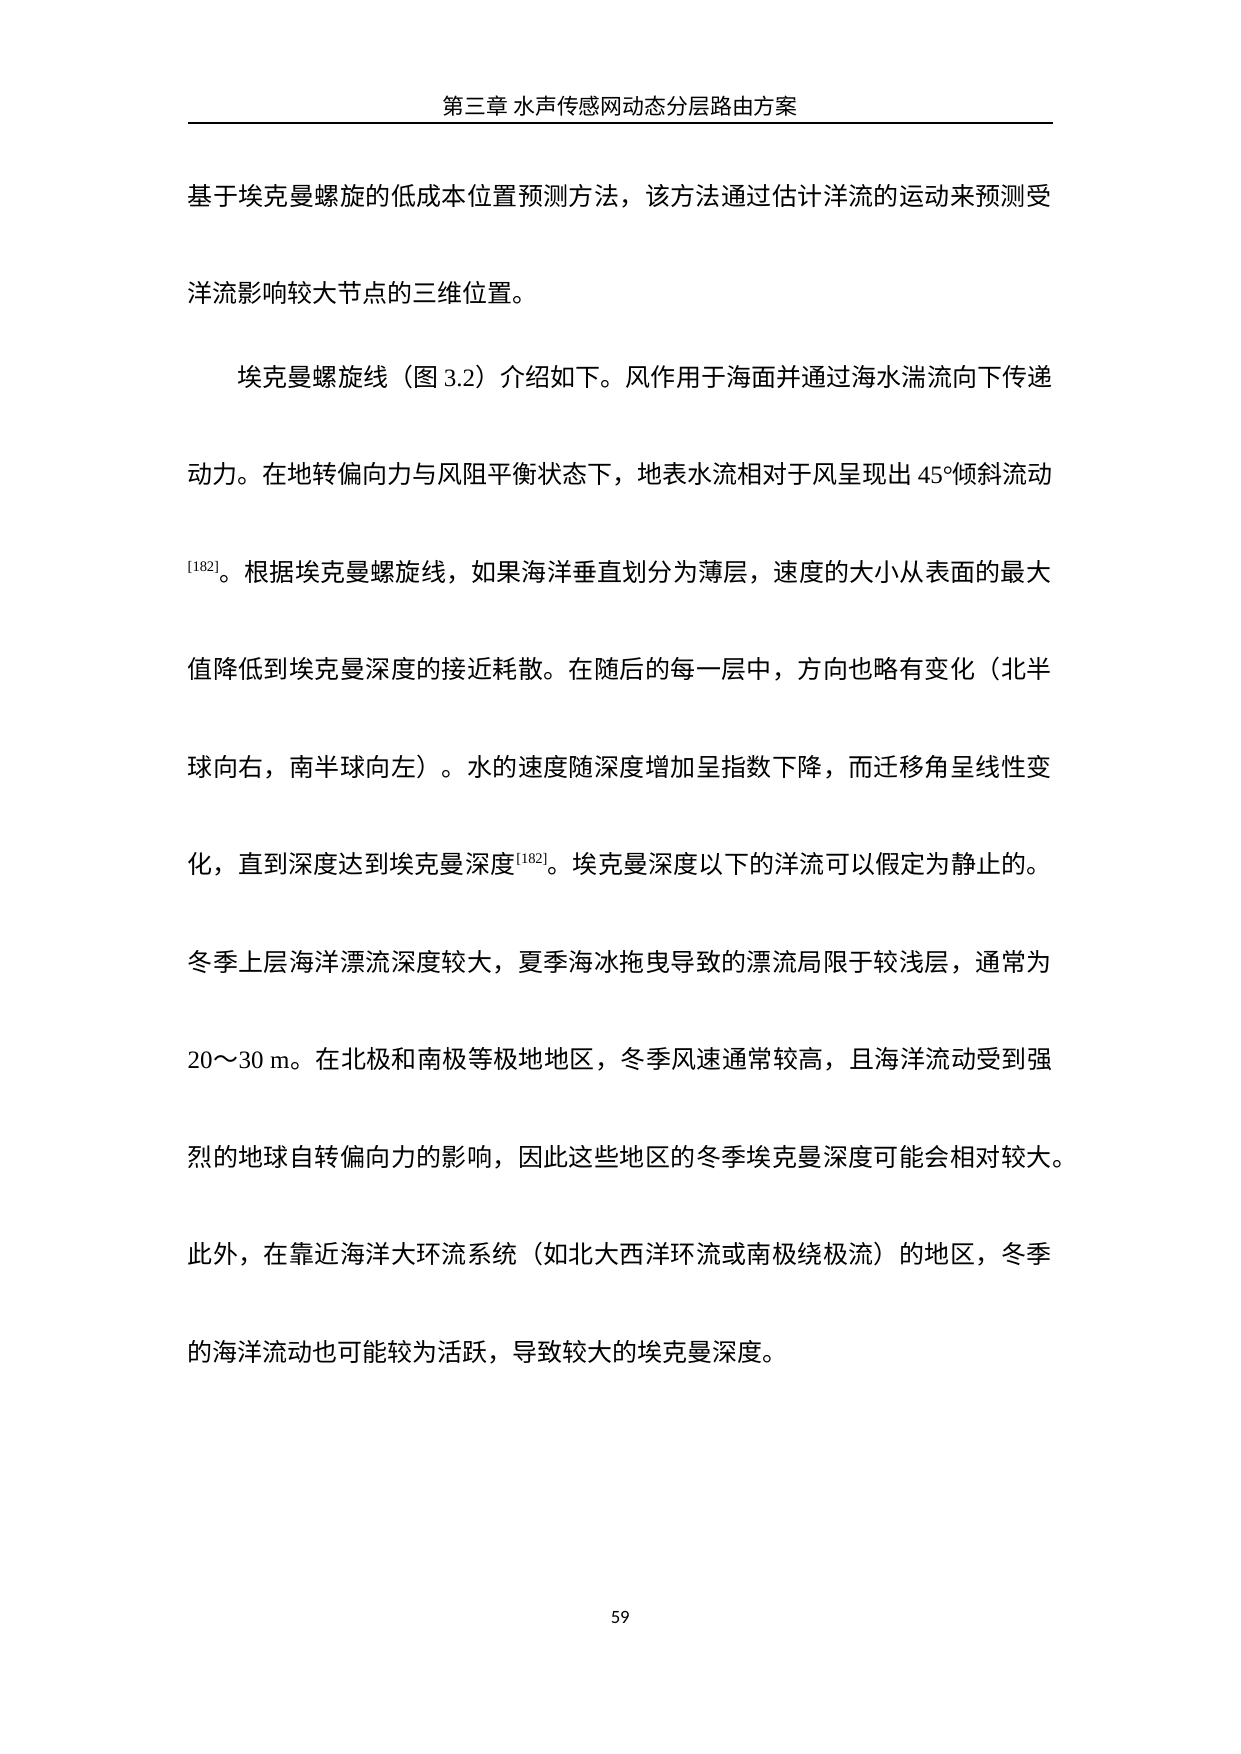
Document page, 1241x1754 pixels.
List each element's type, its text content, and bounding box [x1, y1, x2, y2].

text 埃克曼螺旋线（图3.2）介绍如下。风作用于海面并通过海水湍流向下传递动力。在地转偏向力与风阻平衡状态下，地表水流相对于风呈现出45°倾斜流动[136]。根据埃克曼螺旋线，如果海洋垂直划分为薄层，速度的大小从表面的最大值降低到埃克曼深度的接近耗散。在随后的每一层中，方向也略有变化（北半球向右，南半球向左）。水的速度随深度增加呈指数下降，而迁移角呈线性变化，直到深度达到埃克曼深度[136]。埃克曼深度以下的洋流可以假定为静止的。冬季上层海洋漂流深度较大，夏季海冰拖曳导致的漂流局限于较浅层，通常为20～30 m。在北极和南极等极地地区，冬季风速通常较高，且海洋流动受到强烈的地球自转偏向力的影响，因此这些地区的冬季埃克曼深度可能会相对较大。此外，在靠近海洋大环流系统（如北大西洋环流或南极绕极流）的地区，冬季的海洋流动也可能较为活跃，导致较大的埃克曼深度。 [187, 343, 1053, 1383]
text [187, 162, 1053, 324]
